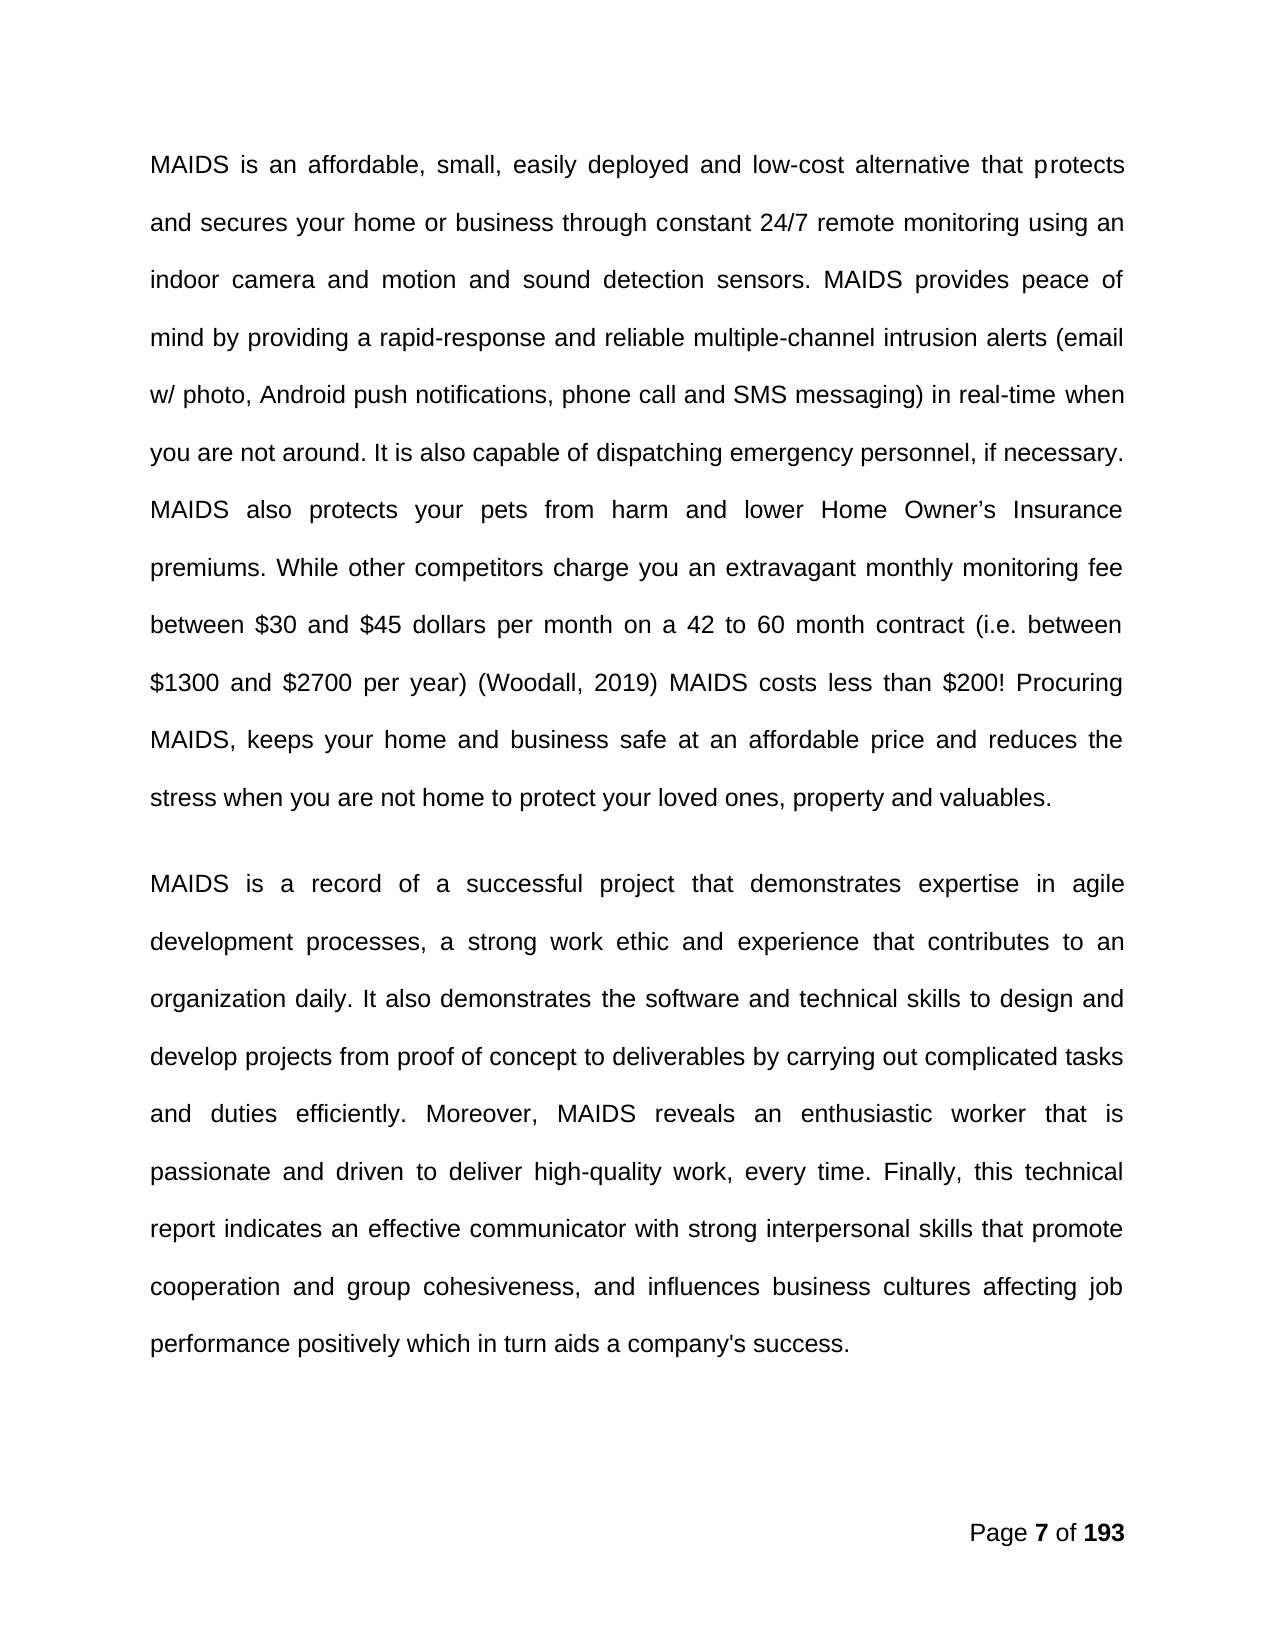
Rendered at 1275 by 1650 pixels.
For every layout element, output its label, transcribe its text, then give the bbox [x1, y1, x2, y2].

text MAIDS is a record of a successful project that demonstrates expertise in agile development processes, a strong work ethic and experience that contributes to an organization daily. It also demonstrates the software and technical skills to design and develop projects from proof of concept to deliverables by carrying out complicated tasks and duties efficiently. Moreover, MAIDS reveals an enthusiastic worker that is passionate and driven to deliver high-quality work, every time. Finally, this technical report indicates an effective communicator with strong interpersonal skills that promote cooperation and group cohesiveness, and influences business cultures affecting job performance positively which in turn aids a company's success. [150, 869, 1125, 1358]
text MAIDS is an affordable, small, easily deployed and low-cost alternative that protects and secures your home or business through constant 24/7 remote monitoring using an indoor camera and motion and sound detection sensors. MAIDS provides peace of mind by providing a rapid-response and reliable multiple-channel intrusion alerts (email w/ photo, Android push notifications, phone call and SMS messaging) in real-time when you are not around. It is also capable of dispatching emergency personnel, if necessary. MAIDS also protects your pets from harm and lower Home Owner’s Insurance premiums. While other competitors charge you an extravagant monthly monitoring fee between $30 and $45 dollars per month on a 42 to 60 month contract (i.e. between $1300 and $2700 per year) (Woodall, 2019) MAIDS costs less than $200! Procuring MAIDS, keeps your home and business safe at an affordable price and reduces the stress when you are not home to protect your loved ones, property and valuables. [150, 150, 1125, 811]
